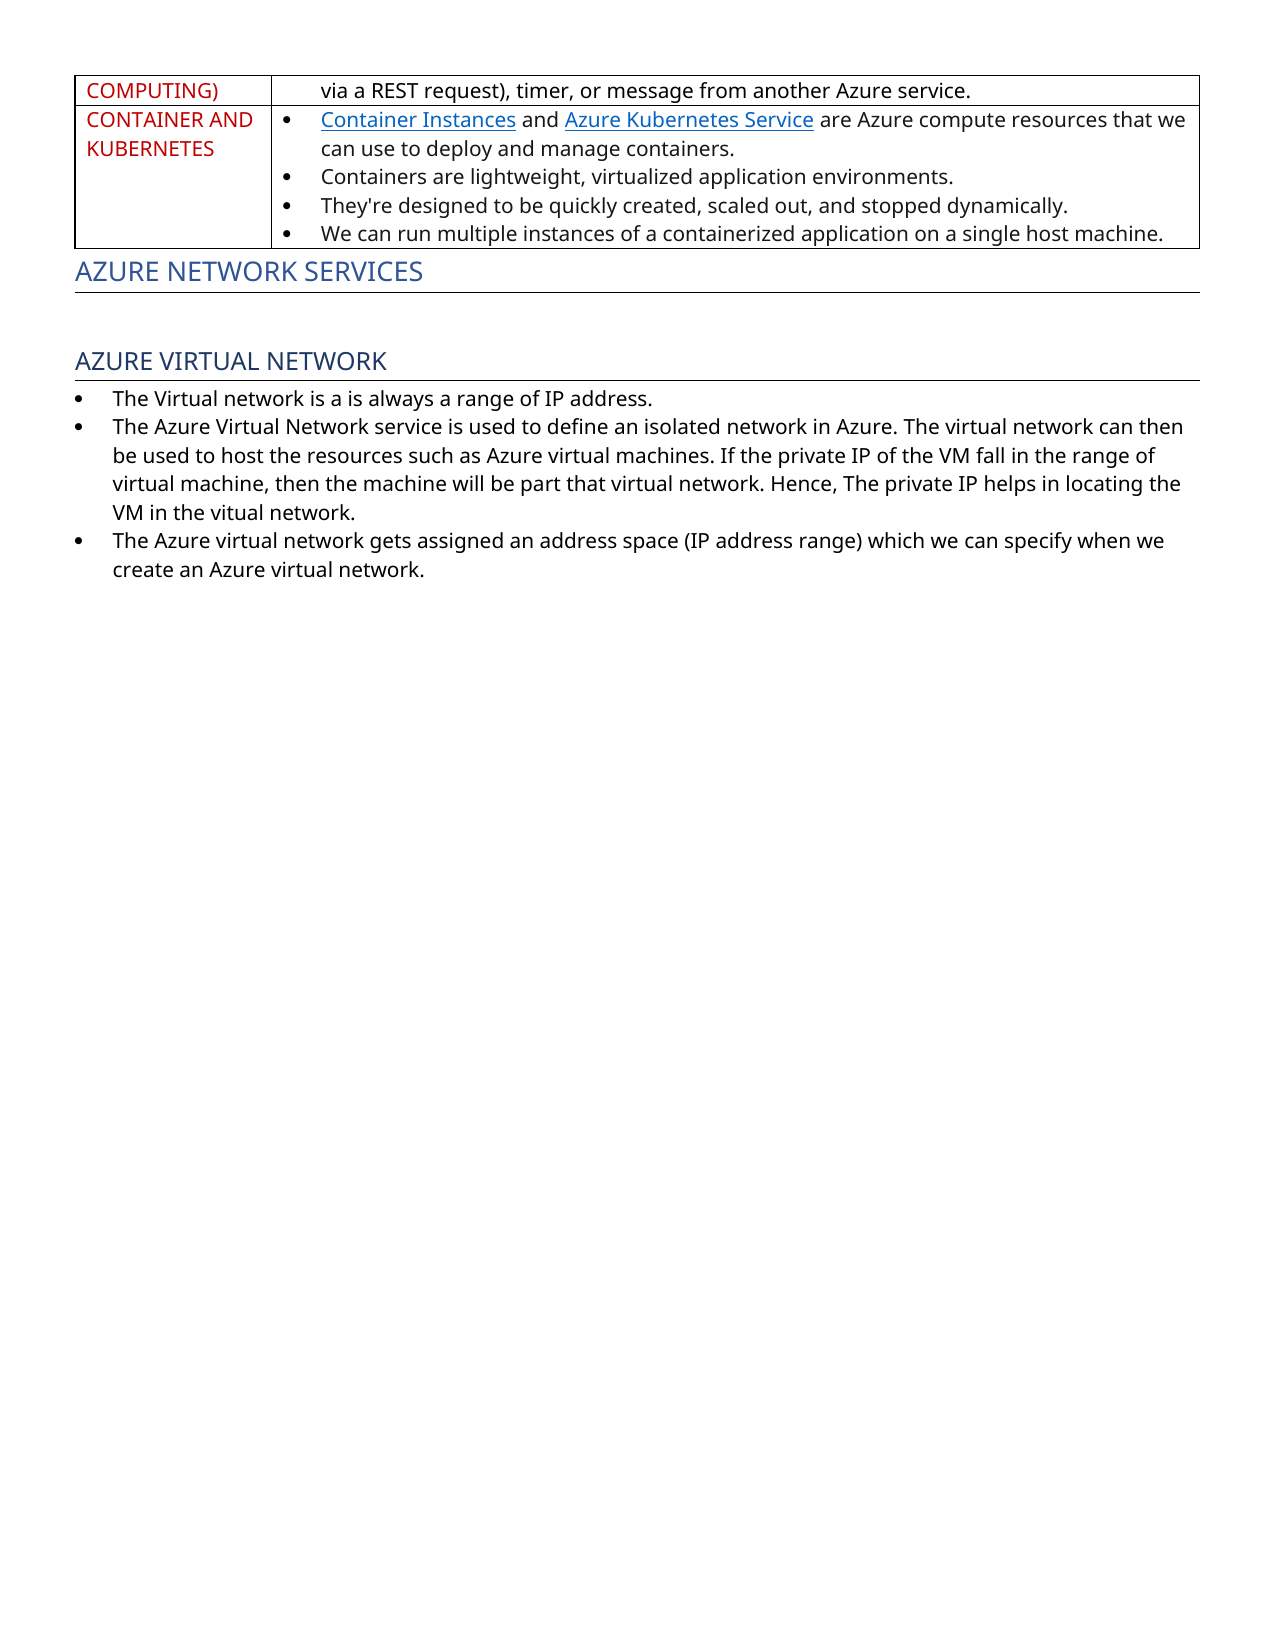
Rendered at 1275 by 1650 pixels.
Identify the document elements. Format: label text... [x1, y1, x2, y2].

table_cell CONTAINER AND KUBERNETES [76, 106, 271, 248]
list The Azure virtual network gets assigned an address space (IP address range) which we can specify when we create an Azure virtual network. [75, 526, 1200, 583]
list The Azure Virtual Network service is used to define an isolated network in Azure. The virtual network can then be used to host the resources such as Azure virtual machines. If the private IP of the VM fall in the range of virtual machine, then the machine will be part that virtual network. Hence, The private IP helps in locating the VM in the vitual network. [75, 412, 1200, 526]
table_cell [76, 76, 271, 104]
table_cell Container Instances and Azure Kubernetes Service are Azure compute resources that we can use to deploy and manage containers. Containers are lightweight, virtualized application environments. They're designed to be quickly created, scaled out, and stopped dynamically. We can run multiple instances of a containerized application on a single host machine. [272, 106, 1199, 248]
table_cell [272, 76, 1199, 104]
subtitle AZURE VIRTUAL NETWORK [75, 344, 1200, 380]
subtitle AZURE NETWORK SERVICES [75, 253, 1200, 292]
list The Virtual network is a is always a range of IP address. [75, 384, 1200, 412]
